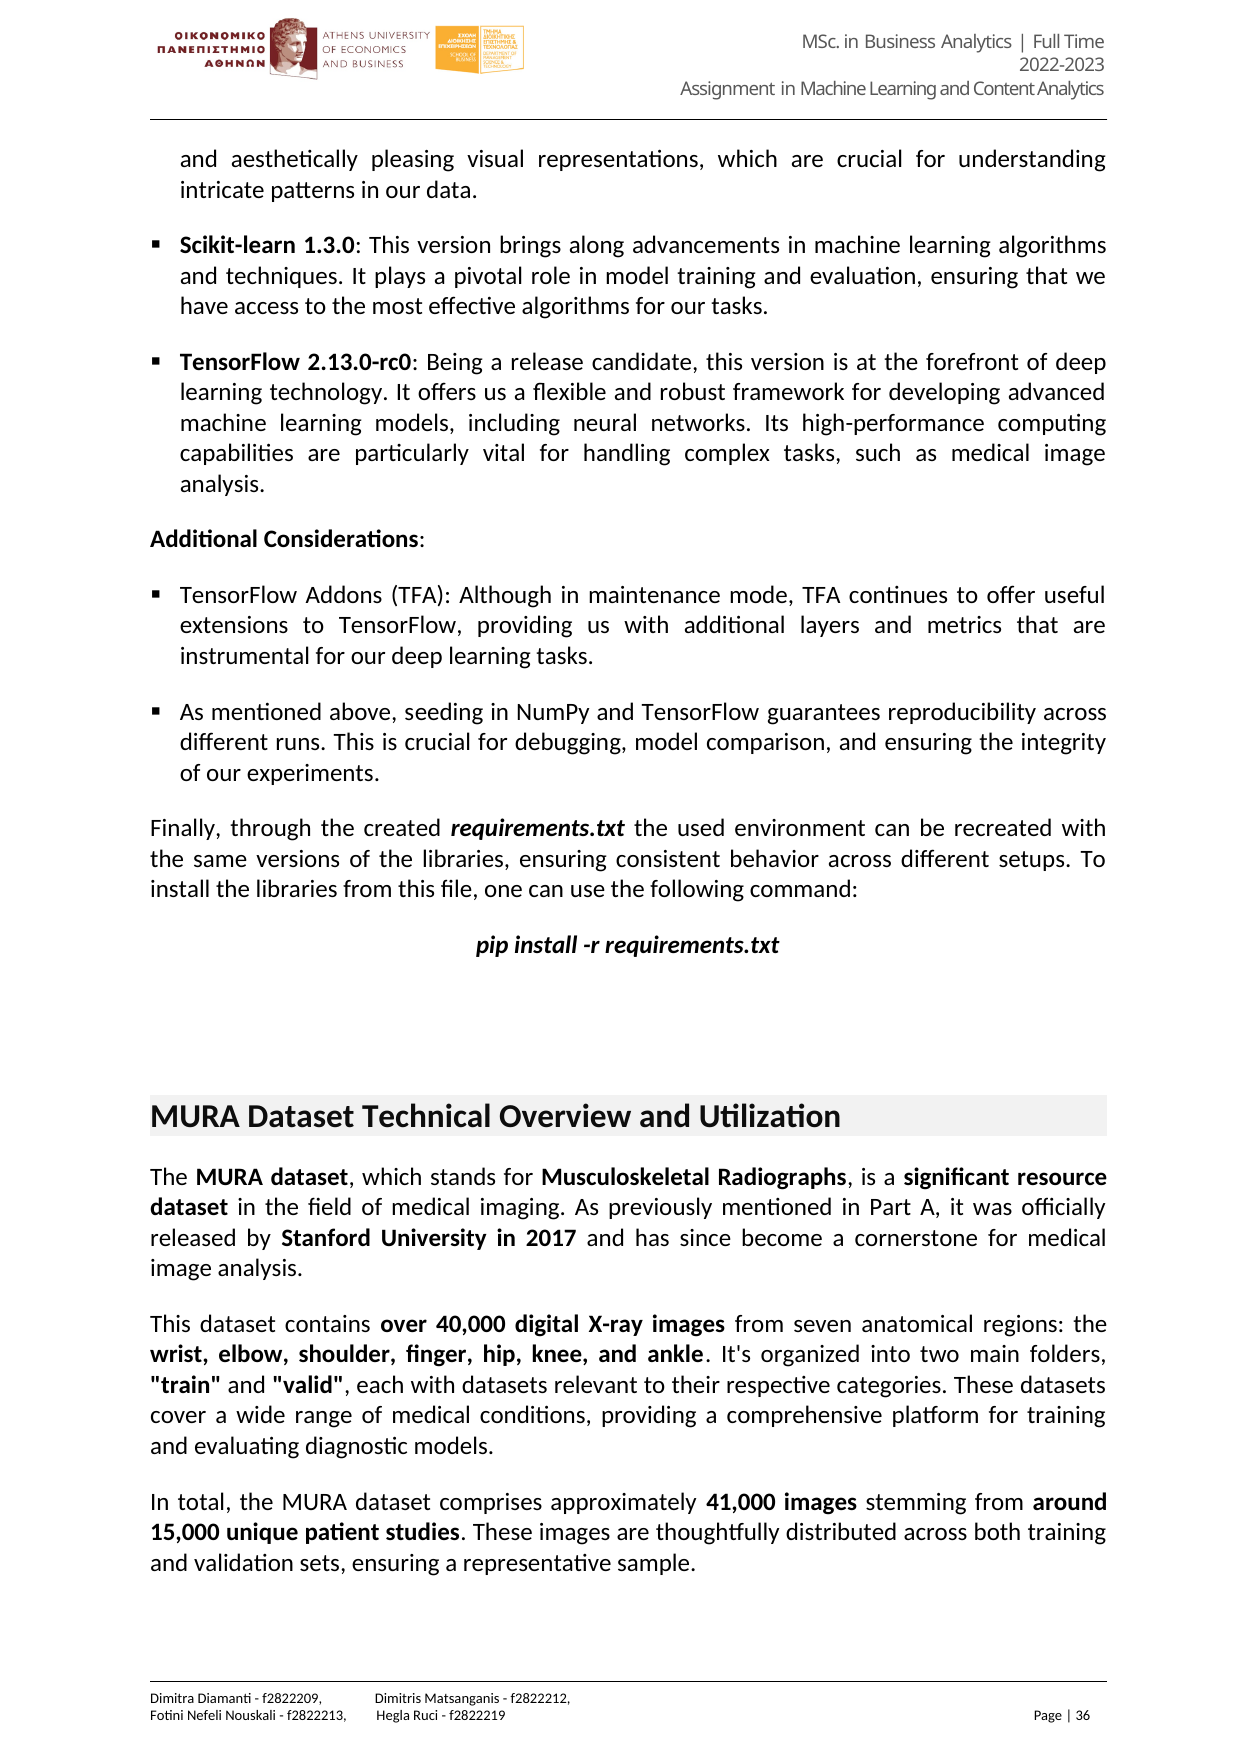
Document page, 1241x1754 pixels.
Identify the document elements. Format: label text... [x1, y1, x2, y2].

text This dataset contains over 40,000 digital X-ray images from seven anatomical regions: the wrist, elbow, shoulder, finger, hip, knee, and ankle. It's organized into two main folders, "train" and "valid", each with datasets relevant to their respective categories. These datasets cover a wide range of medical conditions, providing a comprehensive platform for training and evaluating diagnostic models. [150, 1308, 1107, 1461]
text The MURA dataset, which stands for Musculoskeletal Radiographs, is a significant resource dataset in the field of medical imaging. As previously mentioned in Part A, it was officially released by Stanford University in 2017 and has since become a cornerstone for medical image analysis. [150, 1161, 1107, 1283]
subtitle MURA Dataset Technical Overview and Utilization [150, 1095, 1107, 1136]
list TensorFlow Addons (TFA): Although in maintenance mode, TFA continues to offer useful extensions to TensorFlow, providing us with additional layers and metrics that are instrumental for our deep learning tasks. [150, 579, 1107, 671]
list As mentioned above, seeding in NumPy and TensorFlow guarantees reproducibility across different runs. This is crucial for debugging, model comparison, and ensuring the integrity of our experiments. [150, 696, 1107, 787]
text Additional Considerations: [150, 523, 1107, 554]
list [150, 143, 1107, 204]
picture [151, 17, 526, 82]
list TensorFlow 2.13.0-rc0: Being a release candidate, this version is at the forefront of deep learning technology. It offers us a flexible and robust framework for developing advanced machine learning models, including neural networks. Its high-performance computing capabilities are particularly vital for handling complex tasks, such as medical image analysis. [150, 346, 1107, 498]
text Finally, through the created requirements.txt the used environment can be recreated with the same versions of the libraries, ensuring consistent behavior across different setups. To install the libraries from this file, one can use the following command: [150, 812, 1107, 904]
text pip install -r requirements.txt [150, 929, 1107, 959]
text In total, the MURA dataset comprises approximately 41,000 images stemming from around 15,000 unique patient studies. These images are thoughtfully distributed across both training and validation sets, ensuring a representative sample. [150, 1486, 1107, 1577]
list Scikit-learn 1.3.0: This version brings along advancements in machine learning algorithms and techniques. It plays a pivotal role in model training and evaluation, ensuring that we have access to the most effective algorithms for our tasks. [150, 229, 1107, 321]
